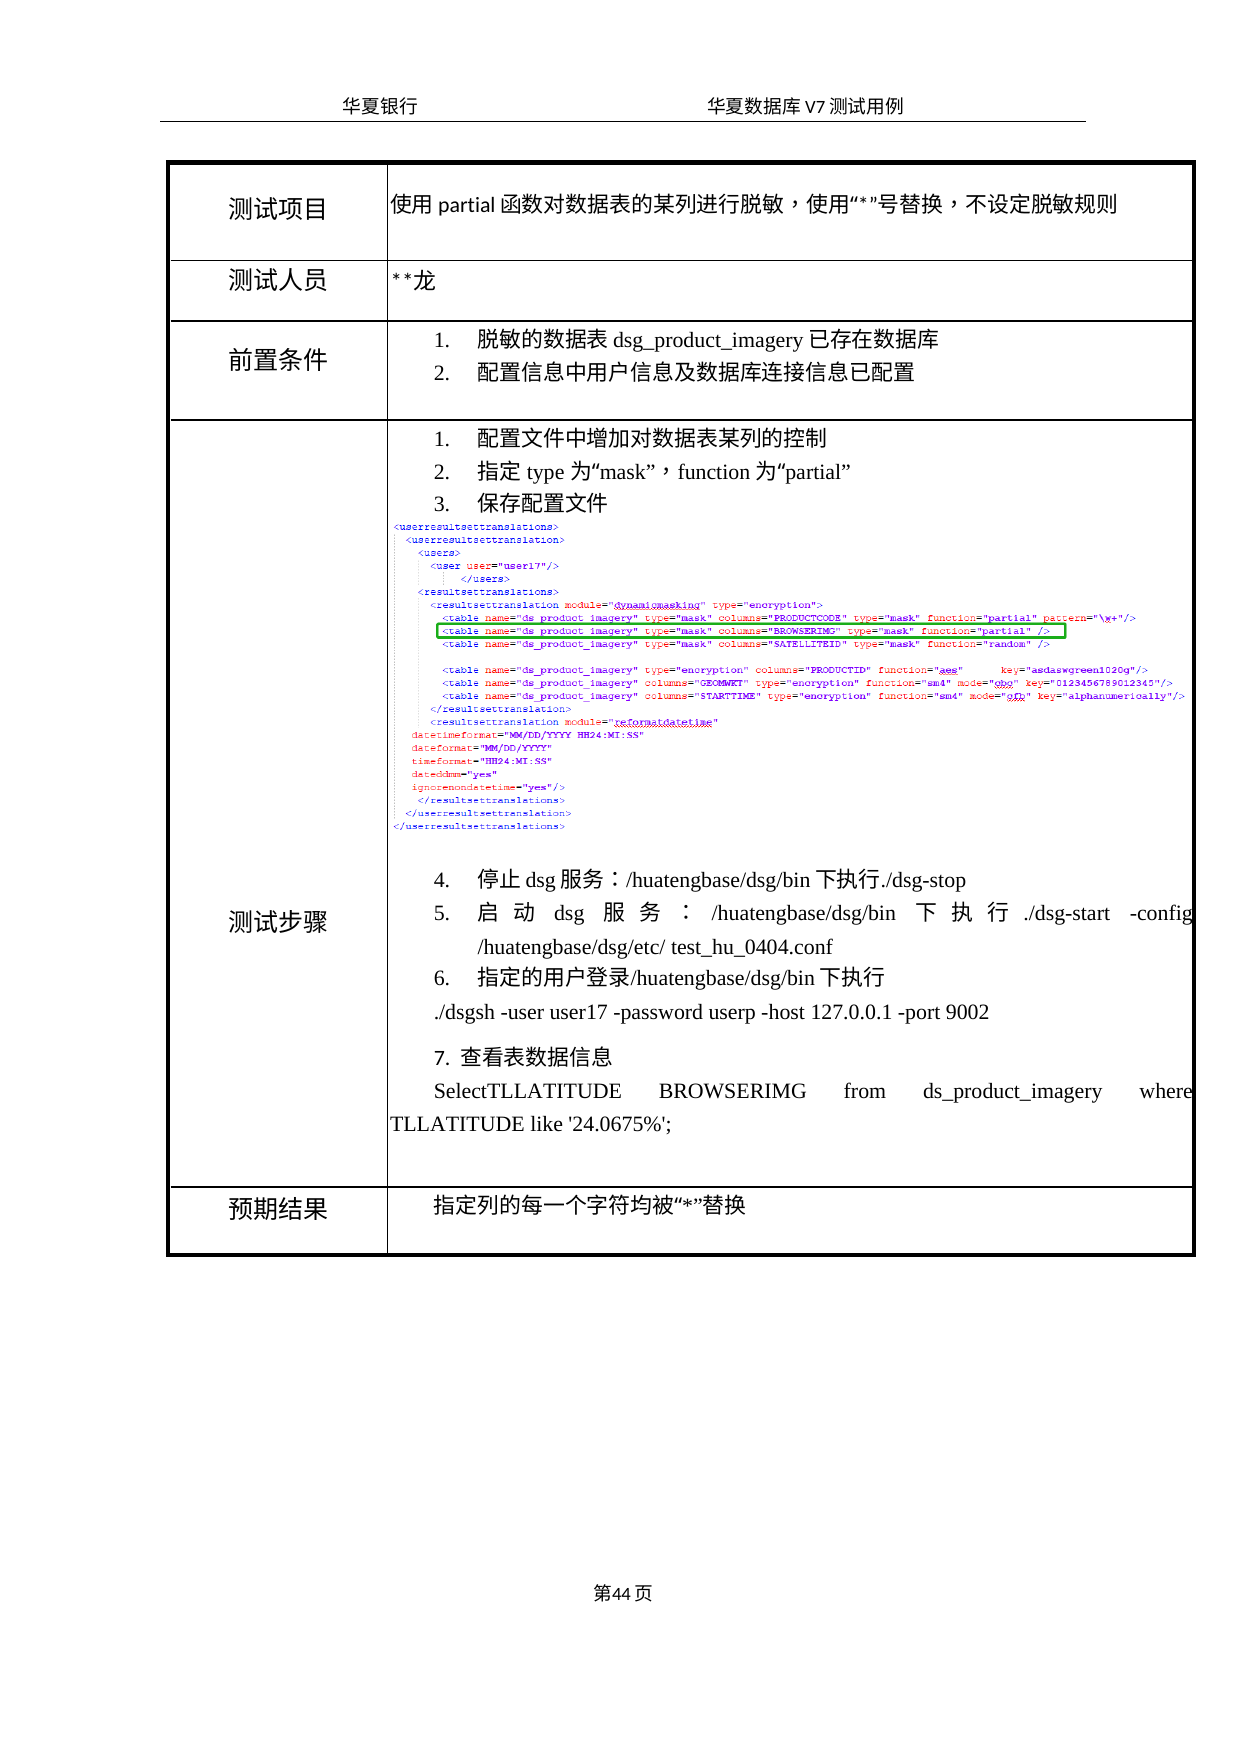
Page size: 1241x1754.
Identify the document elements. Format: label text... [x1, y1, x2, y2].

table_cell 前置条件 [170, 321, 387, 419]
table_header 测试项目 [170, 165, 387, 259]
table_cell **龙 [388, 261, 1192, 320]
table_cell 配置文件中增加对数据表某列的控制 指定 type 为“mask”，function 为“partial” 保存配置文件 停止dsg服务：/huatengbase/dsg/bin下执行./dsg-stop 启动dsg服务：/huatengbase/dsg/bin下执行./dsg-start -config /huatengbase/dsg/etc/ test_hu_0404.conf 指定的用户登录/huatengbase/dsg/bin下执行 ./dsgsh -user user17 -password userp -host 127.0.0.1 -port 9002 7. 查看表数据信息 SelectTLLATITUDE BROWSERIMG from ds_product_imagery where TLLATITUDE like '24.0675%'; [388, 421, 1192, 1186]
table_header 使用partial函数对数据表的某列进行脱敏，使用“*”号替换，不设定脱敏规则 [388, 165, 1192, 259]
table_cell 脱敏的数据表dsg_product_imagery已存在数据库 配置信息中用户信息及数据库连接信息已配置 [388, 322, 1192, 419]
table_cell 测试步骤 [170, 420, 387, 1186]
picture [389, 518, 1192, 832]
table_cell 指定列的每一个字符均被“*”替换 [388, 1188, 1192, 1252]
table_cell 测试人员 [170, 261, 387, 320]
table_cell 预期结果 [170, 1187, 387, 1252]
